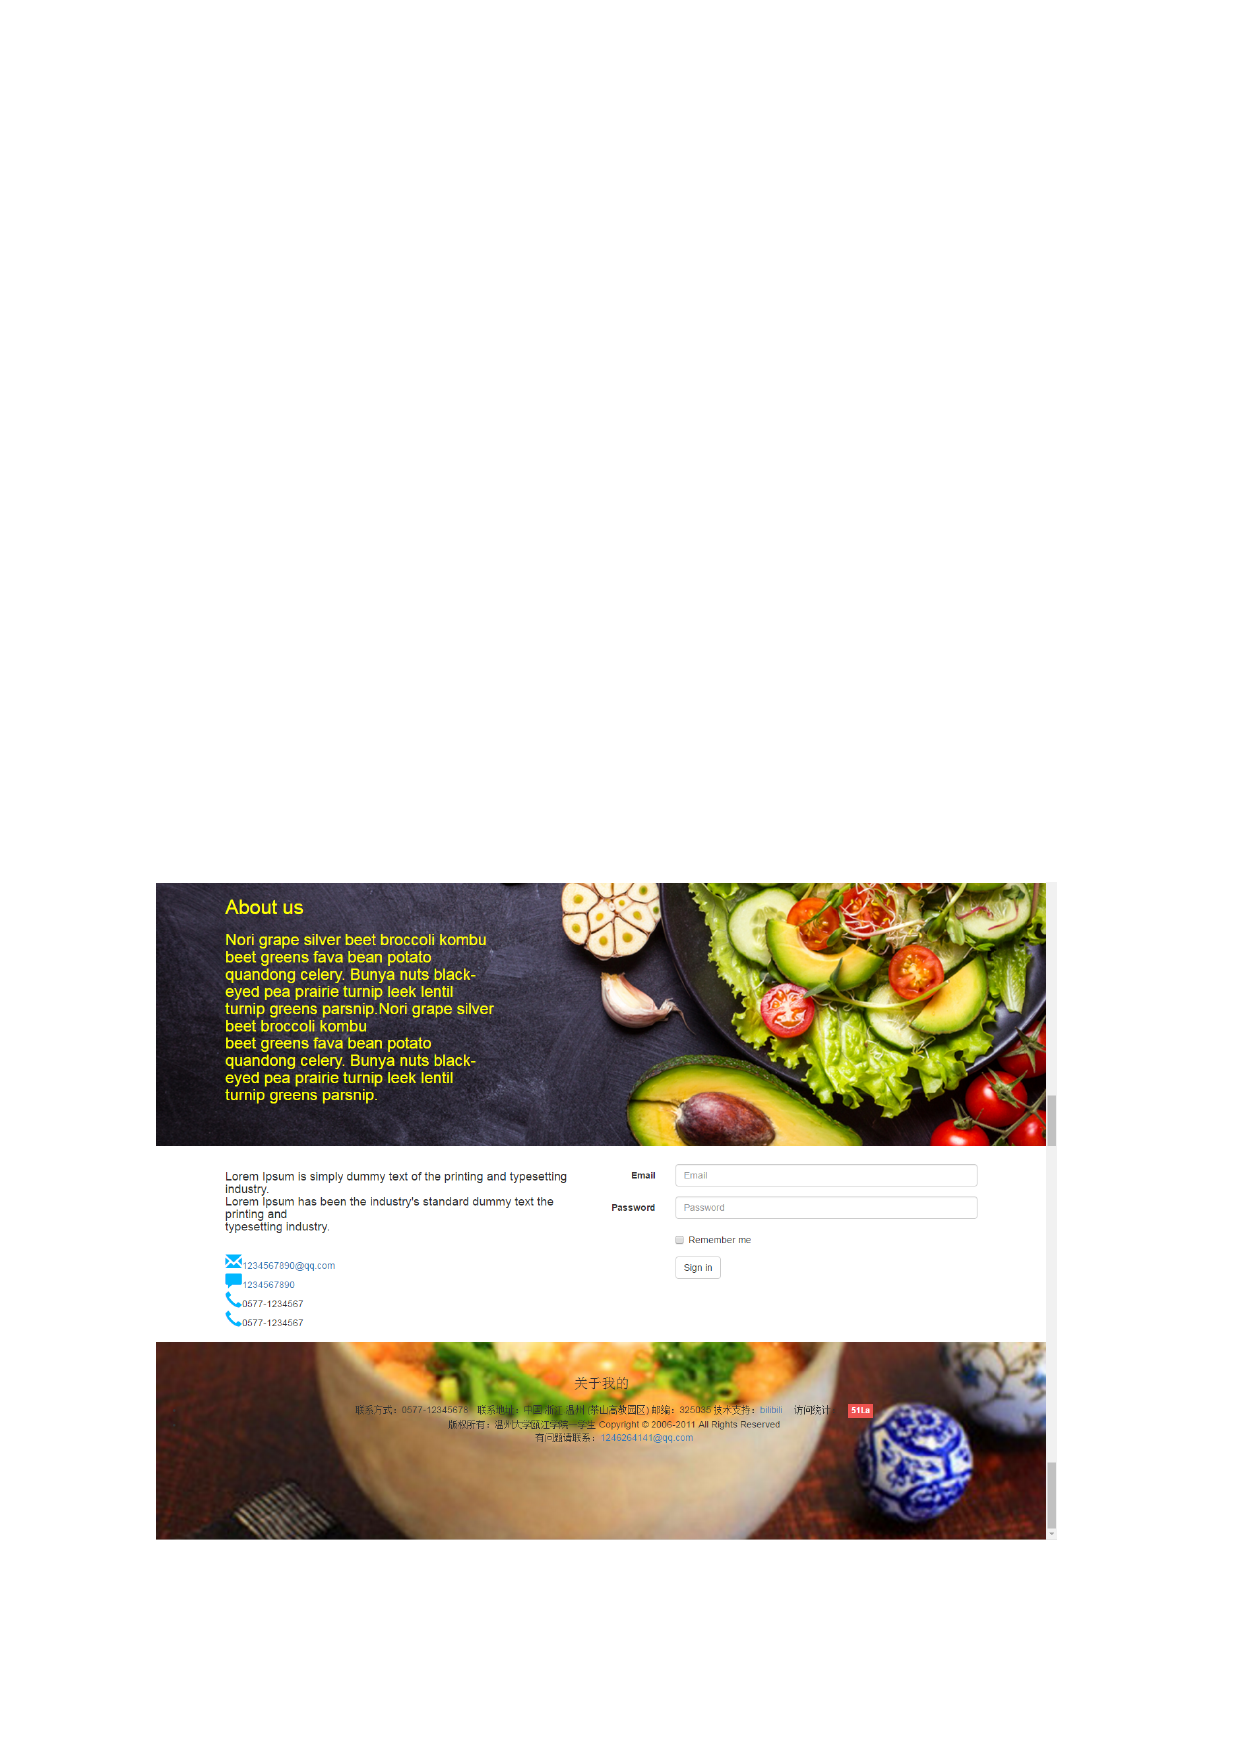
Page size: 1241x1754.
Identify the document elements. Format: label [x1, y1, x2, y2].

picture [156, 882, 1057, 1540]
